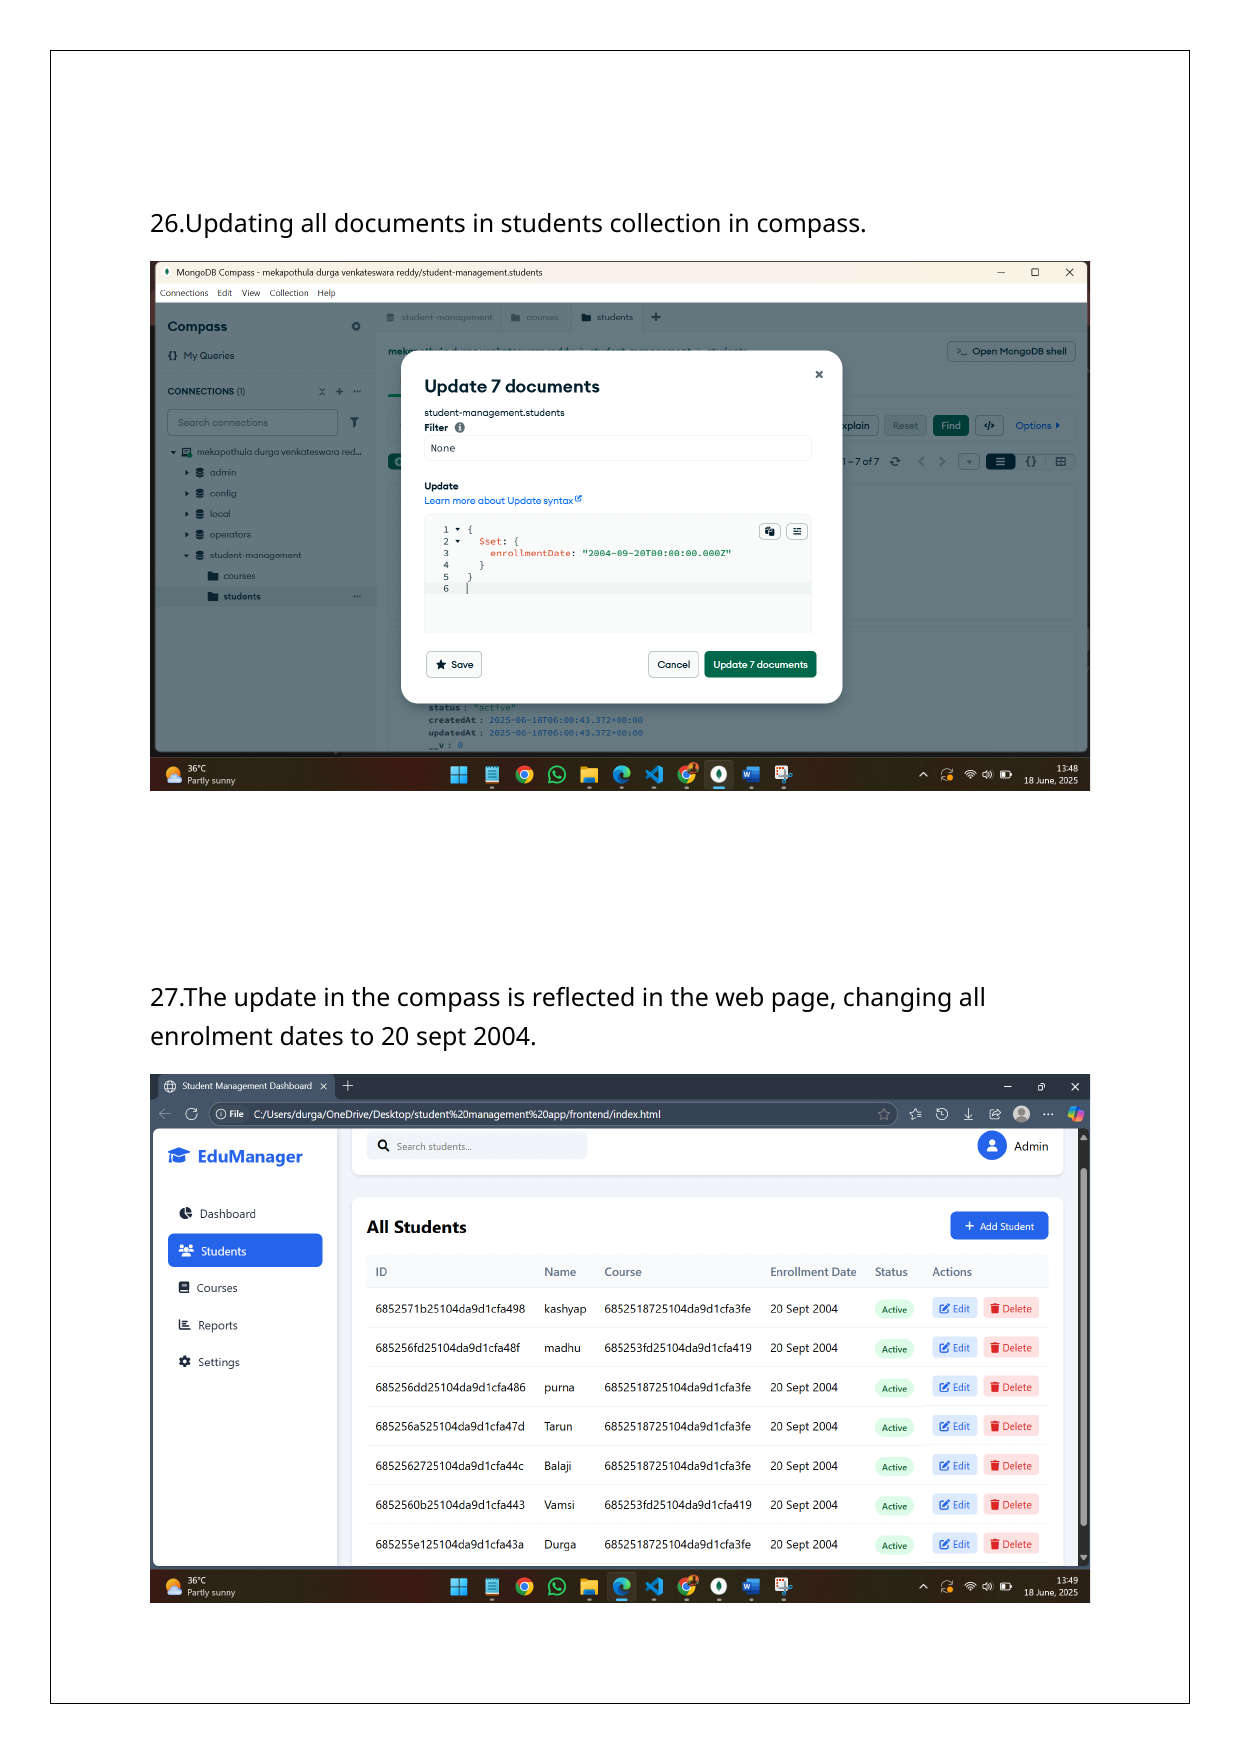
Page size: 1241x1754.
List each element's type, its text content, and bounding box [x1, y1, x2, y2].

text 26.Updating all documents in students collection in compass. [150, 206, 1090, 240]
picture [150, 1074, 1091, 1603]
text 27.The update in the compass is reflected in the web page, changing all enrolment dates to 20 sept 2004. [150, 979, 1090, 1053]
picture [150, 261, 1091, 791]
